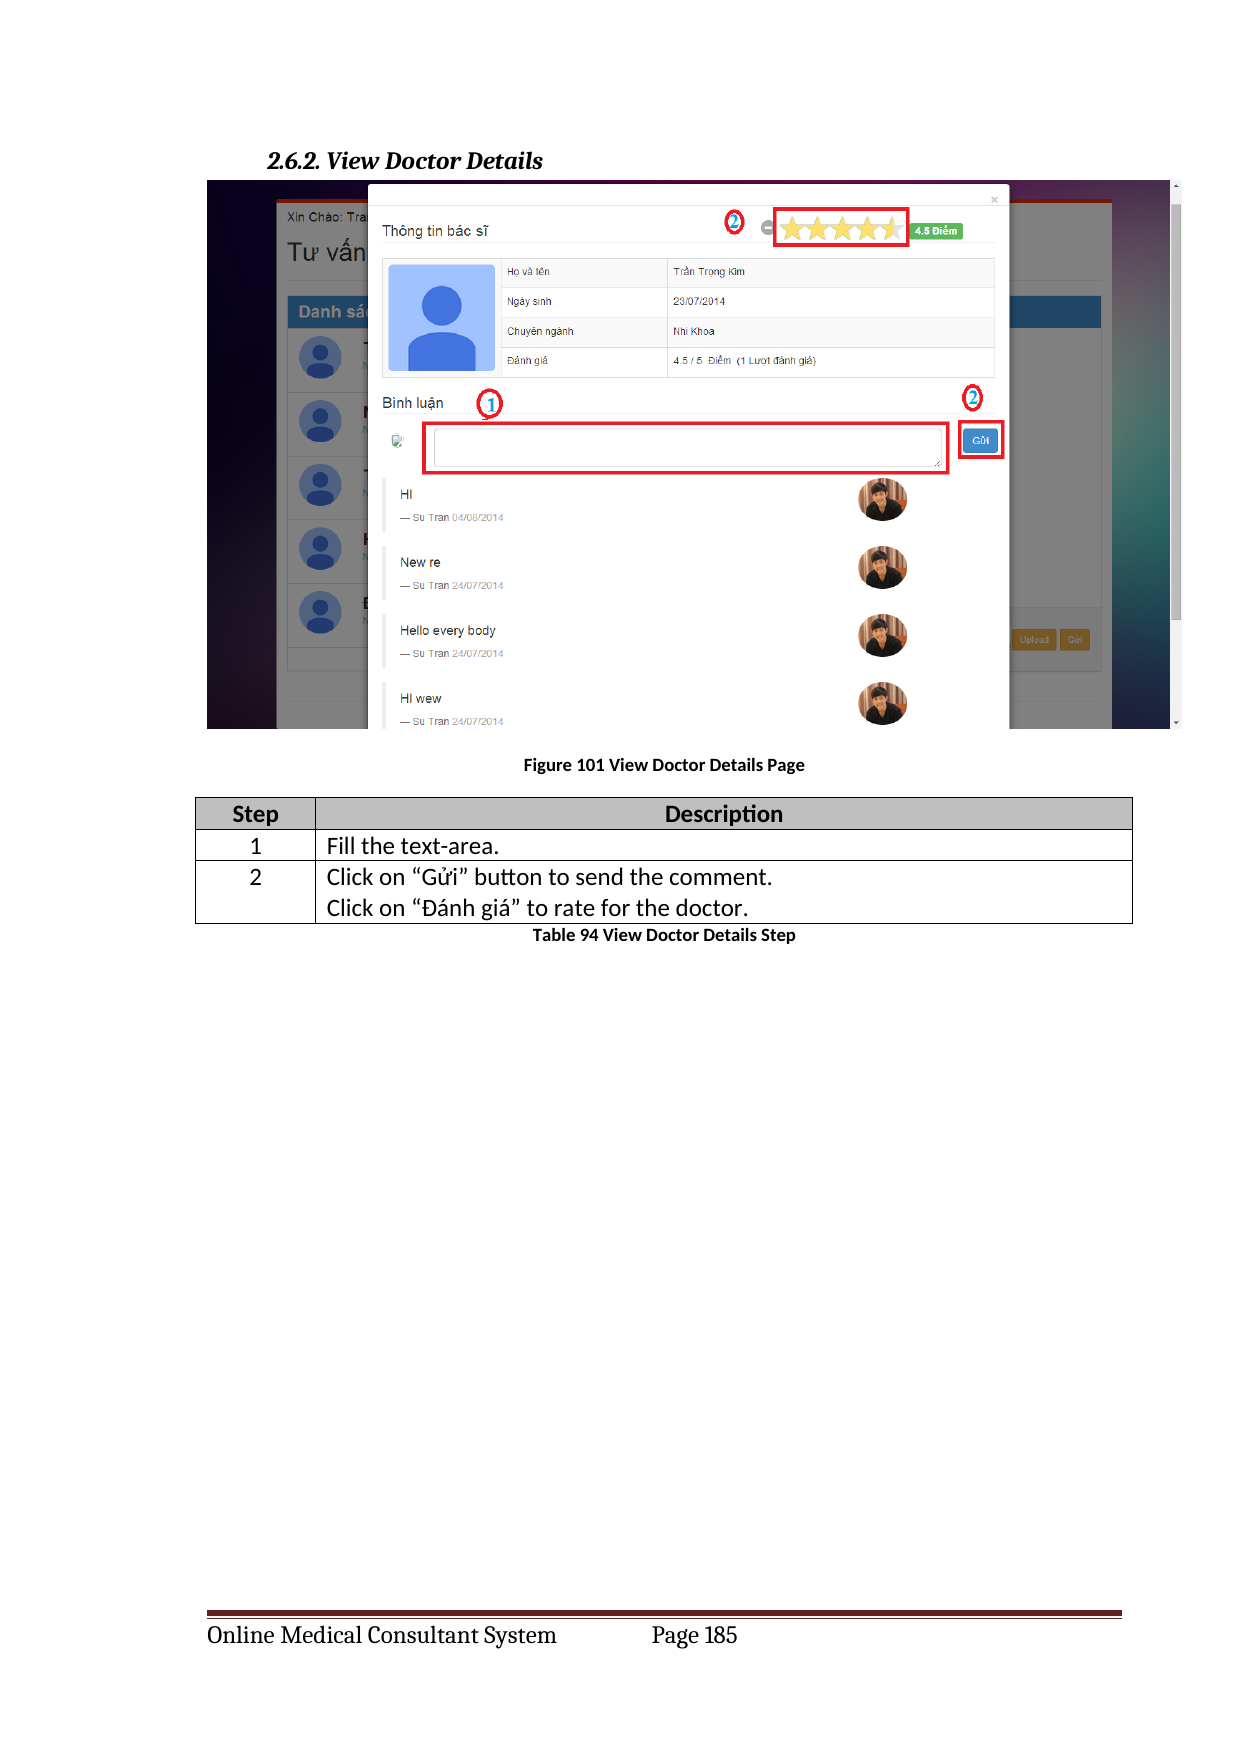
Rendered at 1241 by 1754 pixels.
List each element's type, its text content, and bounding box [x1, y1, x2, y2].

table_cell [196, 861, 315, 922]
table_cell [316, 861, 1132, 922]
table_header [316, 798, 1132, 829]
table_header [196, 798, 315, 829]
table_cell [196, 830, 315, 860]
picture [207, 180, 1182, 729]
subtitle View Doctor Details [267, 147, 1122, 176]
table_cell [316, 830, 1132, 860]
